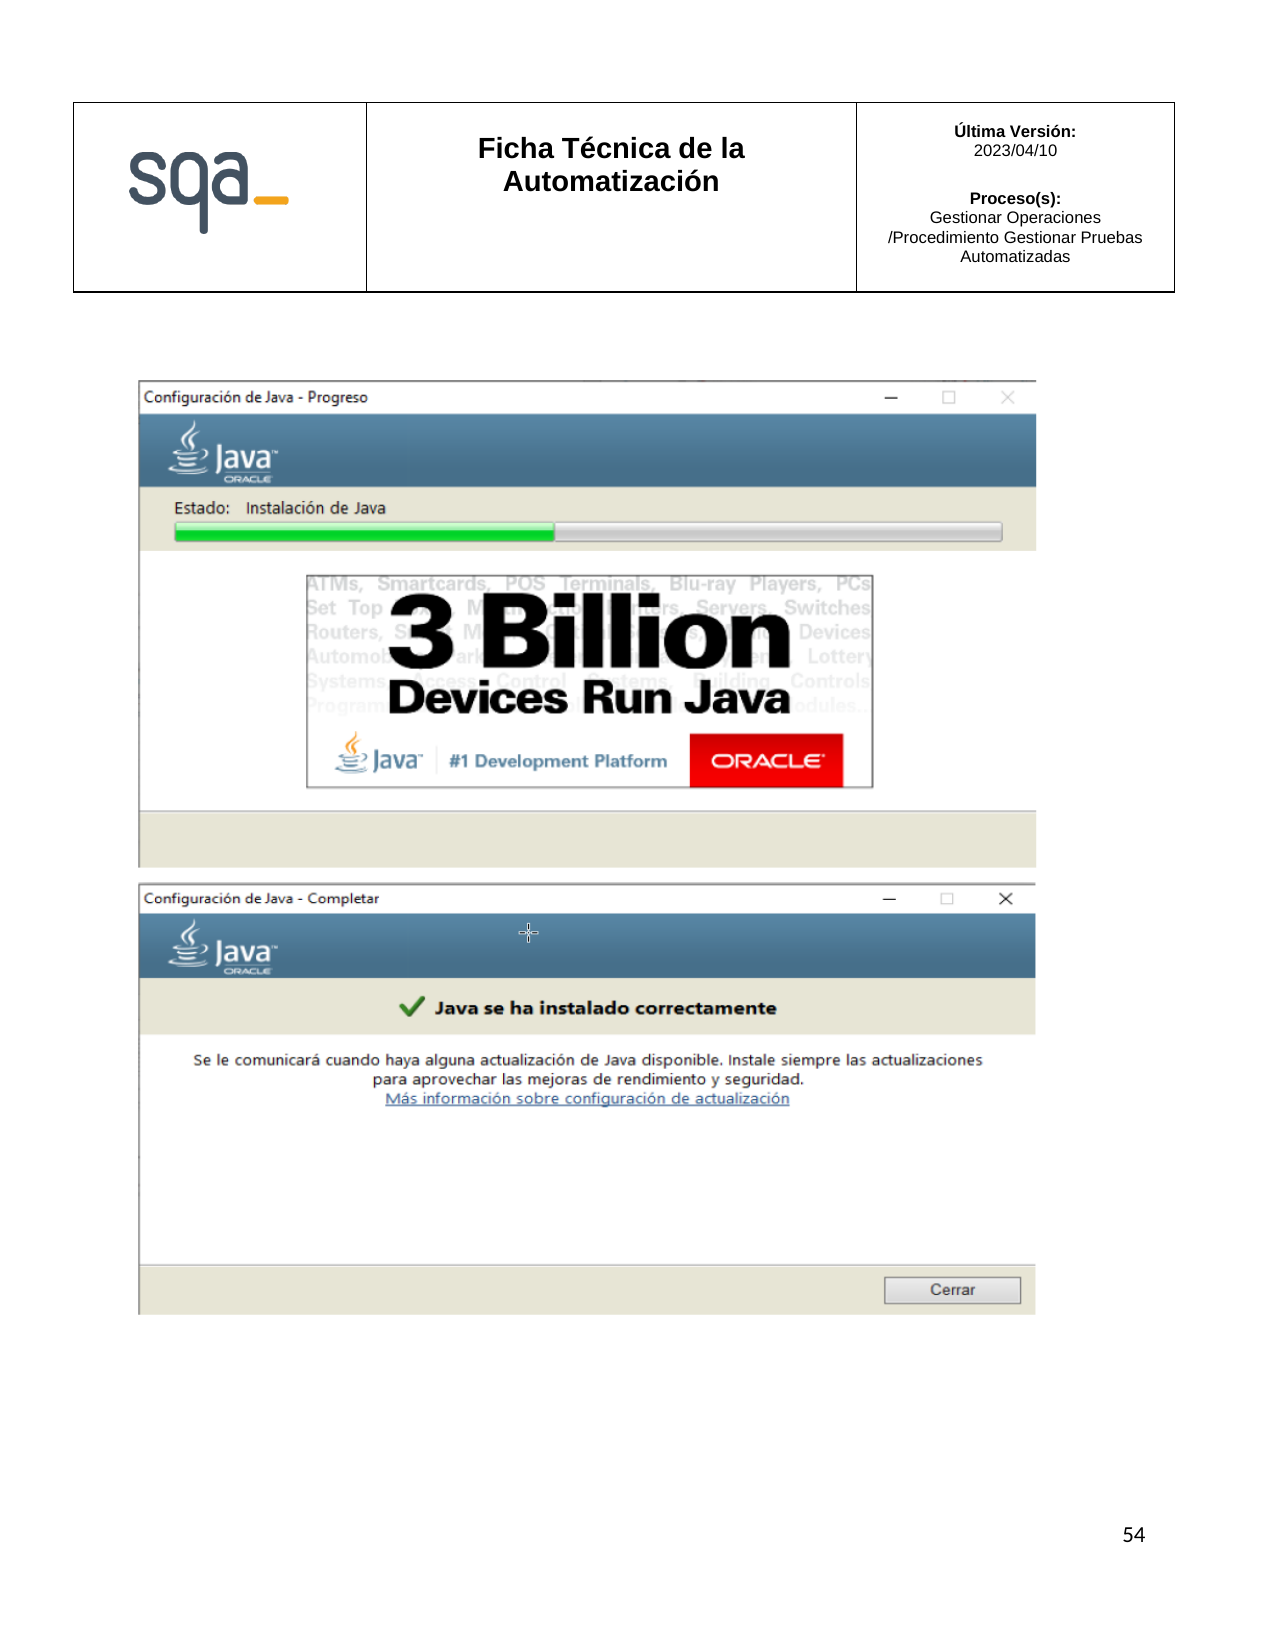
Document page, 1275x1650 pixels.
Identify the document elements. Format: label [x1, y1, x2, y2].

picture [129, 152, 289, 234]
picture [129, 376, 1055, 1321]
